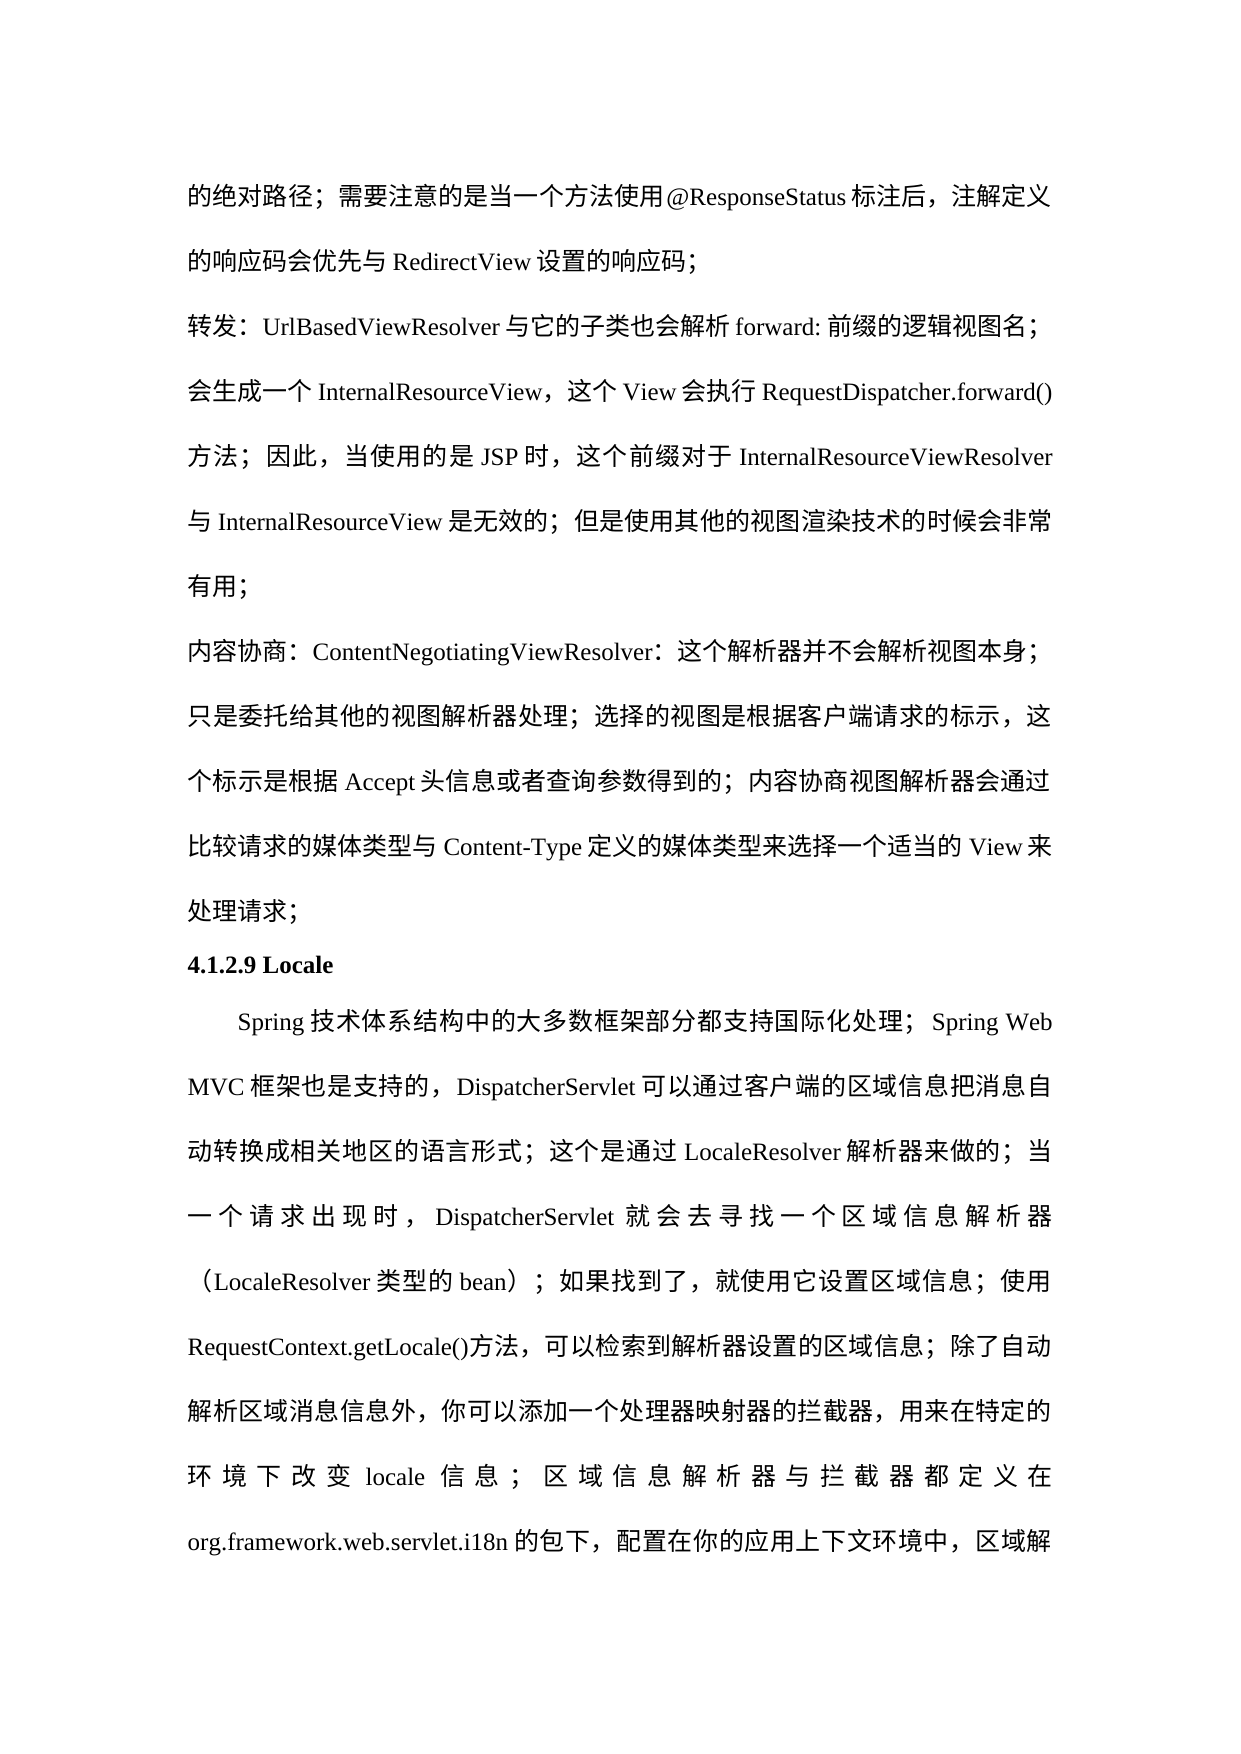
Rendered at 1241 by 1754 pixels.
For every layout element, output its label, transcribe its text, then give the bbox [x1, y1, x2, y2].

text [187, 987, 1053, 1572]
text 内容协商：ContentNegotiatingViewResolver：这个解析器并不会解析视图本身；只是委托给其他的视图解析器处理；选择的视图是根据客户端请求的标示，这个标示是根据Accept头信息或者查询参数得到的；内容协商视图解析器会通过比较请求的媒体类型与Content-Type定义的媒体类型来选择一个适当的View来处理请求； [187, 617, 1053, 942]
subtitle 4.1.2.9 Locale [187, 948, 1053, 981]
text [187, 162, 1053, 292]
text 转发：UrlBasedViewResolver与它的子类也会解析forward: 前缀的逻辑视图名；会生成一个InternalResourceView，这个View会执行RequestDispatcher.forward()方法；因此，当使用的是JSP时，这个前缀对于InternalResourceViewResolver与InternalResourceView是无效的；但是使用其他的视图渲染技术的时候会非常有用； [187, 292, 1053, 617]
